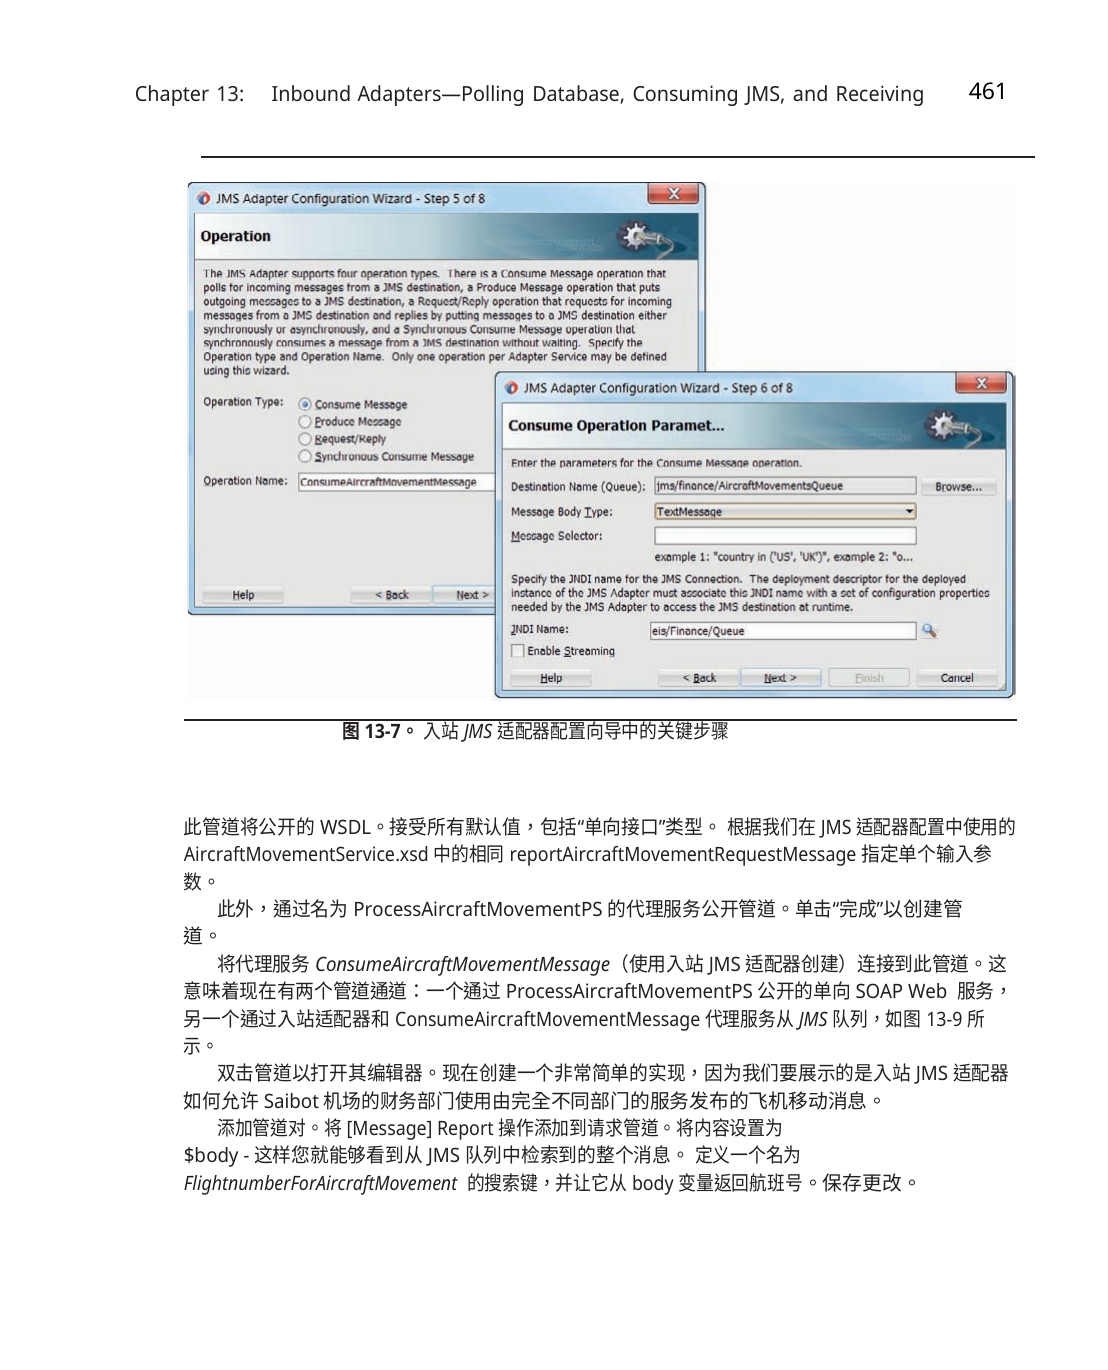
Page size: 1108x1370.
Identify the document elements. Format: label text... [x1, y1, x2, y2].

text 此外，通过名为 ProcessAircraftMovementPS 的代理服务公开管道。单击“完成”以创建管道。 [184, 895, 990, 950]
text 添加管道对。将 [Message] Report 操作添加到请求管道。将内容设置为 [217, 1115, 1107, 1142]
picture [187, 182, 1016, 701]
text 此管道将公开的 WSDL。接受所有默认值，包括“单向接口”类型。 根据我们在 JMS 适配器配置中使用的 AircraftMovementService.xsd 中的相同 reportAircraftMovementRequestMessage 指定单个输入参数。 [184, 813, 1018, 895]
text 双击管道以打开其编辑器。现在创建一个非常简单的实现，因为我们要展示的是入站 JMS 适配器如何允许 Saibot 机场的财务部门使用由完全不同部门的服务发布的飞机移动消息。 [184, 1059, 1013, 1114]
text $body - 这样您就能够看到从 JMS 队列中检索到的整个消息。 定义一个名为 FlightnumberForAircraftMovement 的搜索键，并让它从 body 变量返回航班号。保存更改。 [184, 1142, 1014, 1196]
text 将代理服务 ConsumeAircraftMovementMessage（使用入站 JMS 适配器创建）连接到此管道。这意味着现在有两个管道通道：一个通过 ProcessAircraftMovementPS 公开的单向 SOAP Web 服务，另一个通过入站适配器和 ConsumeAircraftMovementMessage 代理服务从 JMS 队列，如图 13-9 所示。 [184, 951, 1015, 1059]
text 图 13-7。 入站 JMS 适配器配置向导中的关键步骤 [101, 713, 969, 743]
